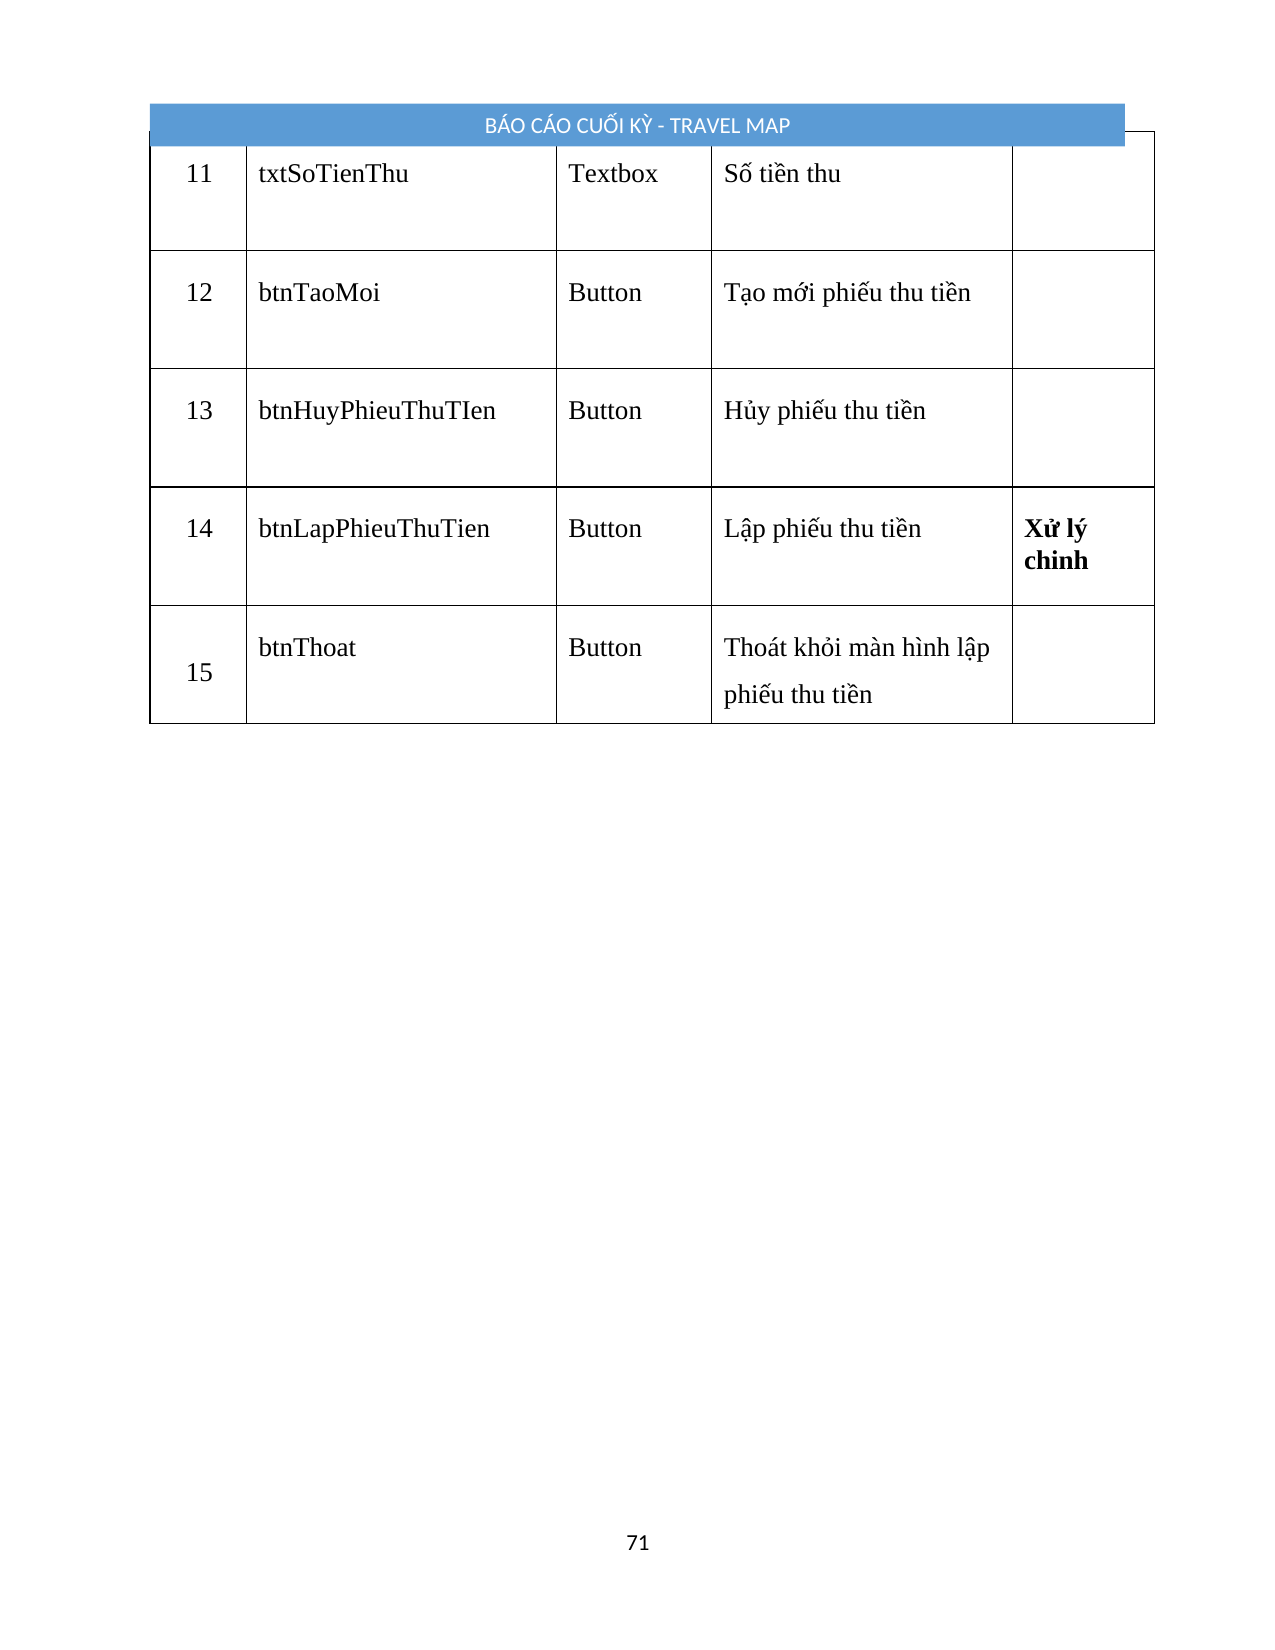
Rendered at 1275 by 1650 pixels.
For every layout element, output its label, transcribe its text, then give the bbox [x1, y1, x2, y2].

table_cell 15 [151, 606, 246, 723]
table_cell Hủy phiếu thu tiền [712, 369, 1012, 486]
table_cell 11 [151, 147, 246, 249]
table_cell Lập phiếu thu tiền [712, 488, 1012, 605]
table_cell btnThoat [247, 606, 556, 723]
table_cell Thoát khỏi màn hình lập phiếu thu tiền [712, 606, 1012, 723]
table_cell Tạo mới phiếu thu tiền [712, 251, 1012, 368]
table_cell Textbox [557, 147, 711, 249]
table_cell Button [557, 369, 711, 486]
table_cell [1013, 132, 1154, 249]
table_cell 12 [151, 251, 246, 368]
table_cell btnHuyPhieuThuTIen [247, 369, 556, 486]
table_cell btnLapPhieuThuTien [247, 488, 556, 605]
table_cell [1013, 251, 1154, 368]
table_cell [1013, 606, 1154, 723]
table_cell [1013, 369, 1154, 486]
table_cell Số tiền thu [712, 147, 1012, 249]
table_cell Button [557, 606, 711, 723]
table_cell txtSoTienThu [247, 147, 556, 249]
table_cell Xử lý chinh [1013, 488, 1154, 605]
table_cell 13 [151, 369, 246, 486]
table_cell Button [557, 251, 711, 368]
table_cell 14 [151, 488, 246, 605]
table_cell Button [557, 488, 711, 605]
table_cell btnTaoMoi [247, 251, 556, 368]
